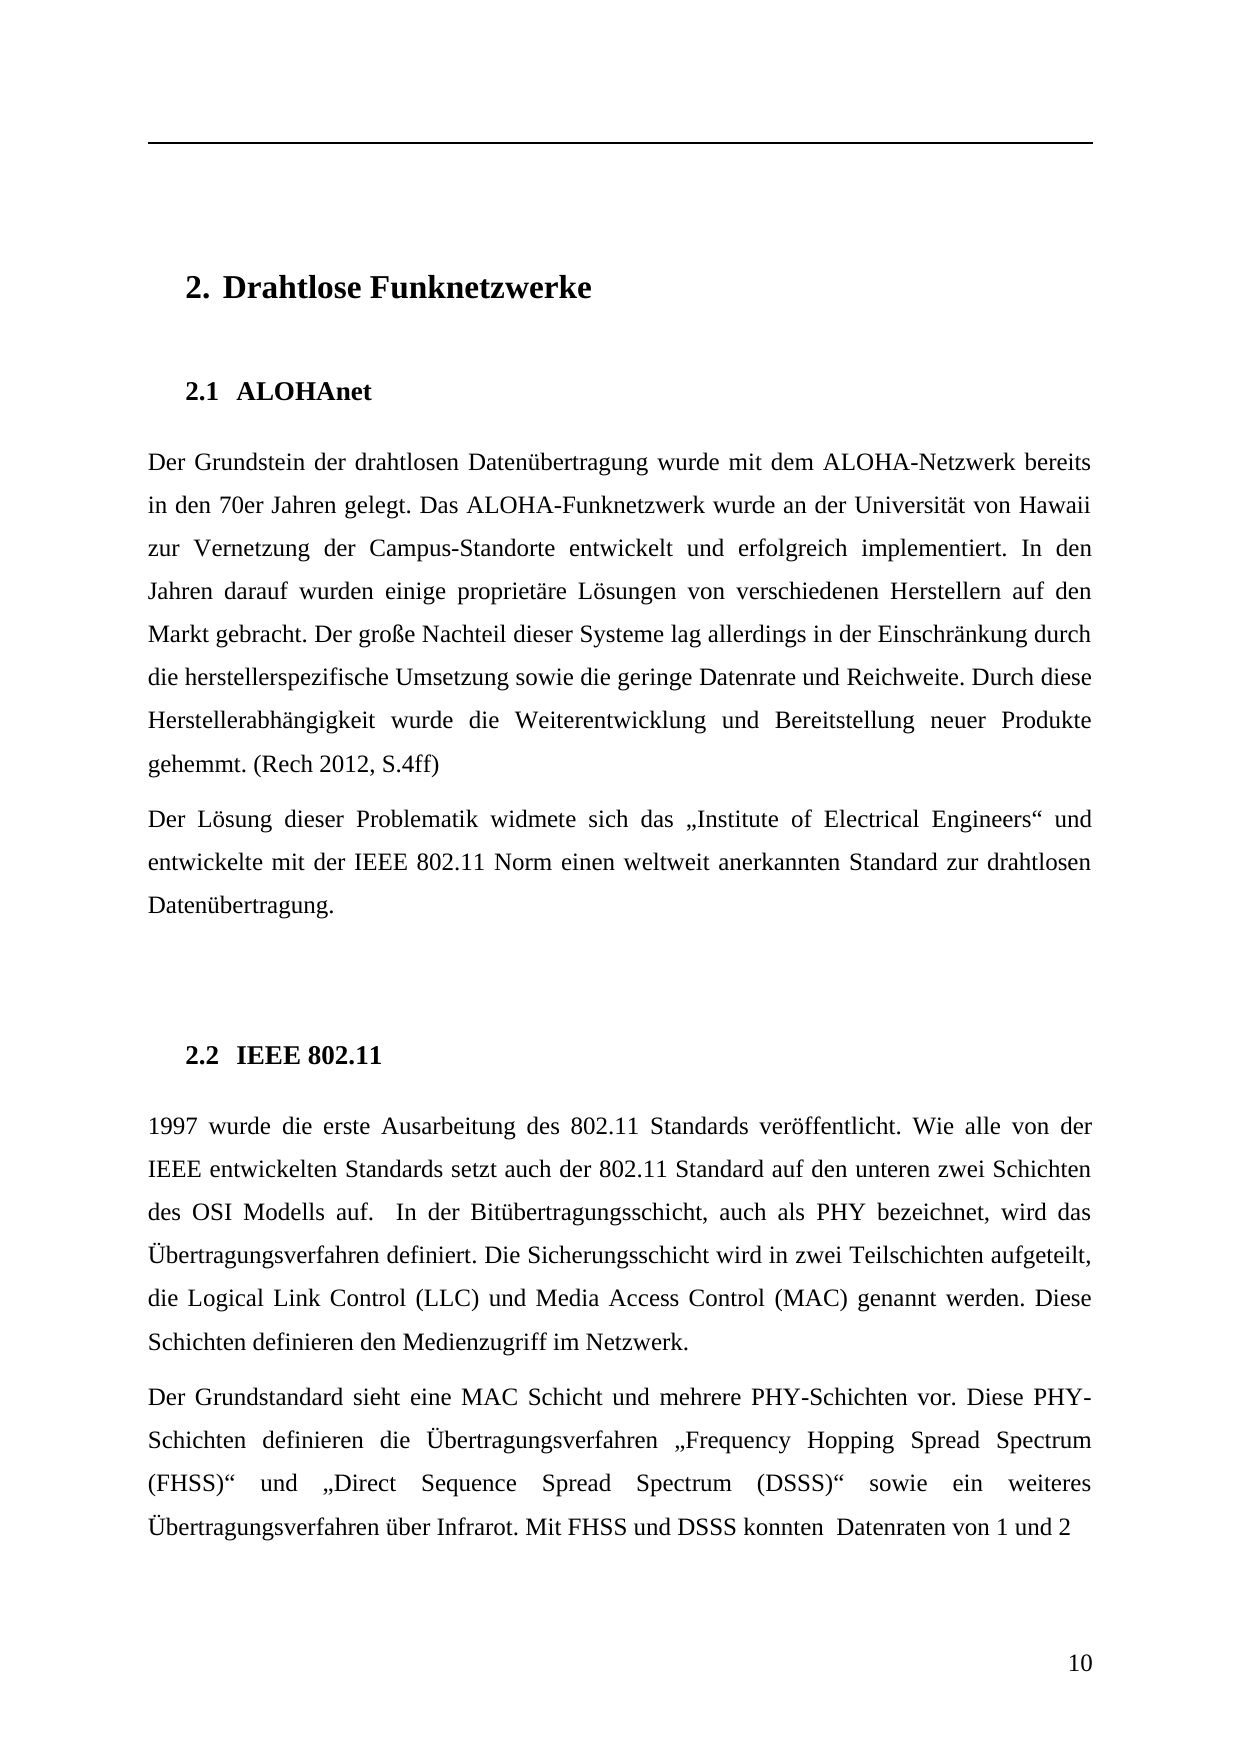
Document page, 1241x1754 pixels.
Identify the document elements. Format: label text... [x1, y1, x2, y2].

text 1997 wurde die erste Ausarbeitung des 802.11 Standards veröffentlicht. Wie alle von der IEEE entwickelten Standards setzt auch der 802.11 Standard auf den unteren zwei Schichten des OSI Modells auf. In der Bitübertragungsschicht, auch als PHY bezeichnet, wird das Übertragungsverfahren definiert. Die Sicherungsschicht wird in zwei Teilschichten aufgeteilt, die Logical Link Control (LLC) und Media Access Control (MAC) genannt werden. Diese Schichten definieren den Medienzugriff im Netzwerk. [148, 1111, 1093, 1355]
subtitle ALOHAnet [185, 375, 1093, 406]
text Der Grundstandard sieht eine MAC Schicht und mehrere PHY-Schichten vor. Diese PHY-Schichten definieren die Übertragungsverfahren „Frequency Hopping Spread Spectrum (FHSS)“ und „Direct Sequence Spread Spectrum (DSSS)“ sowie ein weiteres Übertragungsverfahren über Infrarot. Mit FHSS und DSSS konnten Datenraten von 1 und 2 [148, 1382, 1093, 1540]
text Der Lösung dieser Problematik widmete sich das „Institute of Electrical Engineers“ und entwickelte mit der IEEE 802.11 Norm einen weltweit anerkannten Standard zur drahtlosen Datenübertragung. [148, 804, 1093, 919]
text Der Grundstein der drahtlosen Datenübertragung wurde mit dem ALOHA-Netzwerk bereits in den 70er Jahren gelegt. Das ALOHA-Funknetzwerk wurde an der Universität von Hawaii zur Vernetzung der Campus-Standorte entwickelt und erfolgreich implementiert. In den Jahren darauf wurden einige proprietäre Lösungen von verschiedenen Herstellern auf den Markt gebracht. Der große Nachteil dieser Systeme lag allerdings in der Einschränkung durch die herstellerspezifische Umsetzung sowie die geringe Datenrate und Reichweite. Durch diese Herstellerabhängigkeit wurde die Weiterentwicklung und Bereitstellung neuer Produkte gehemmt. (Rech 2012, S.4ff) [148, 447, 1093, 777]
subtitle IEEE 802.11 [185, 1039, 1093, 1070]
subtitle Drahtlose Funknetzwerke [185, 268, 1093, 306]
